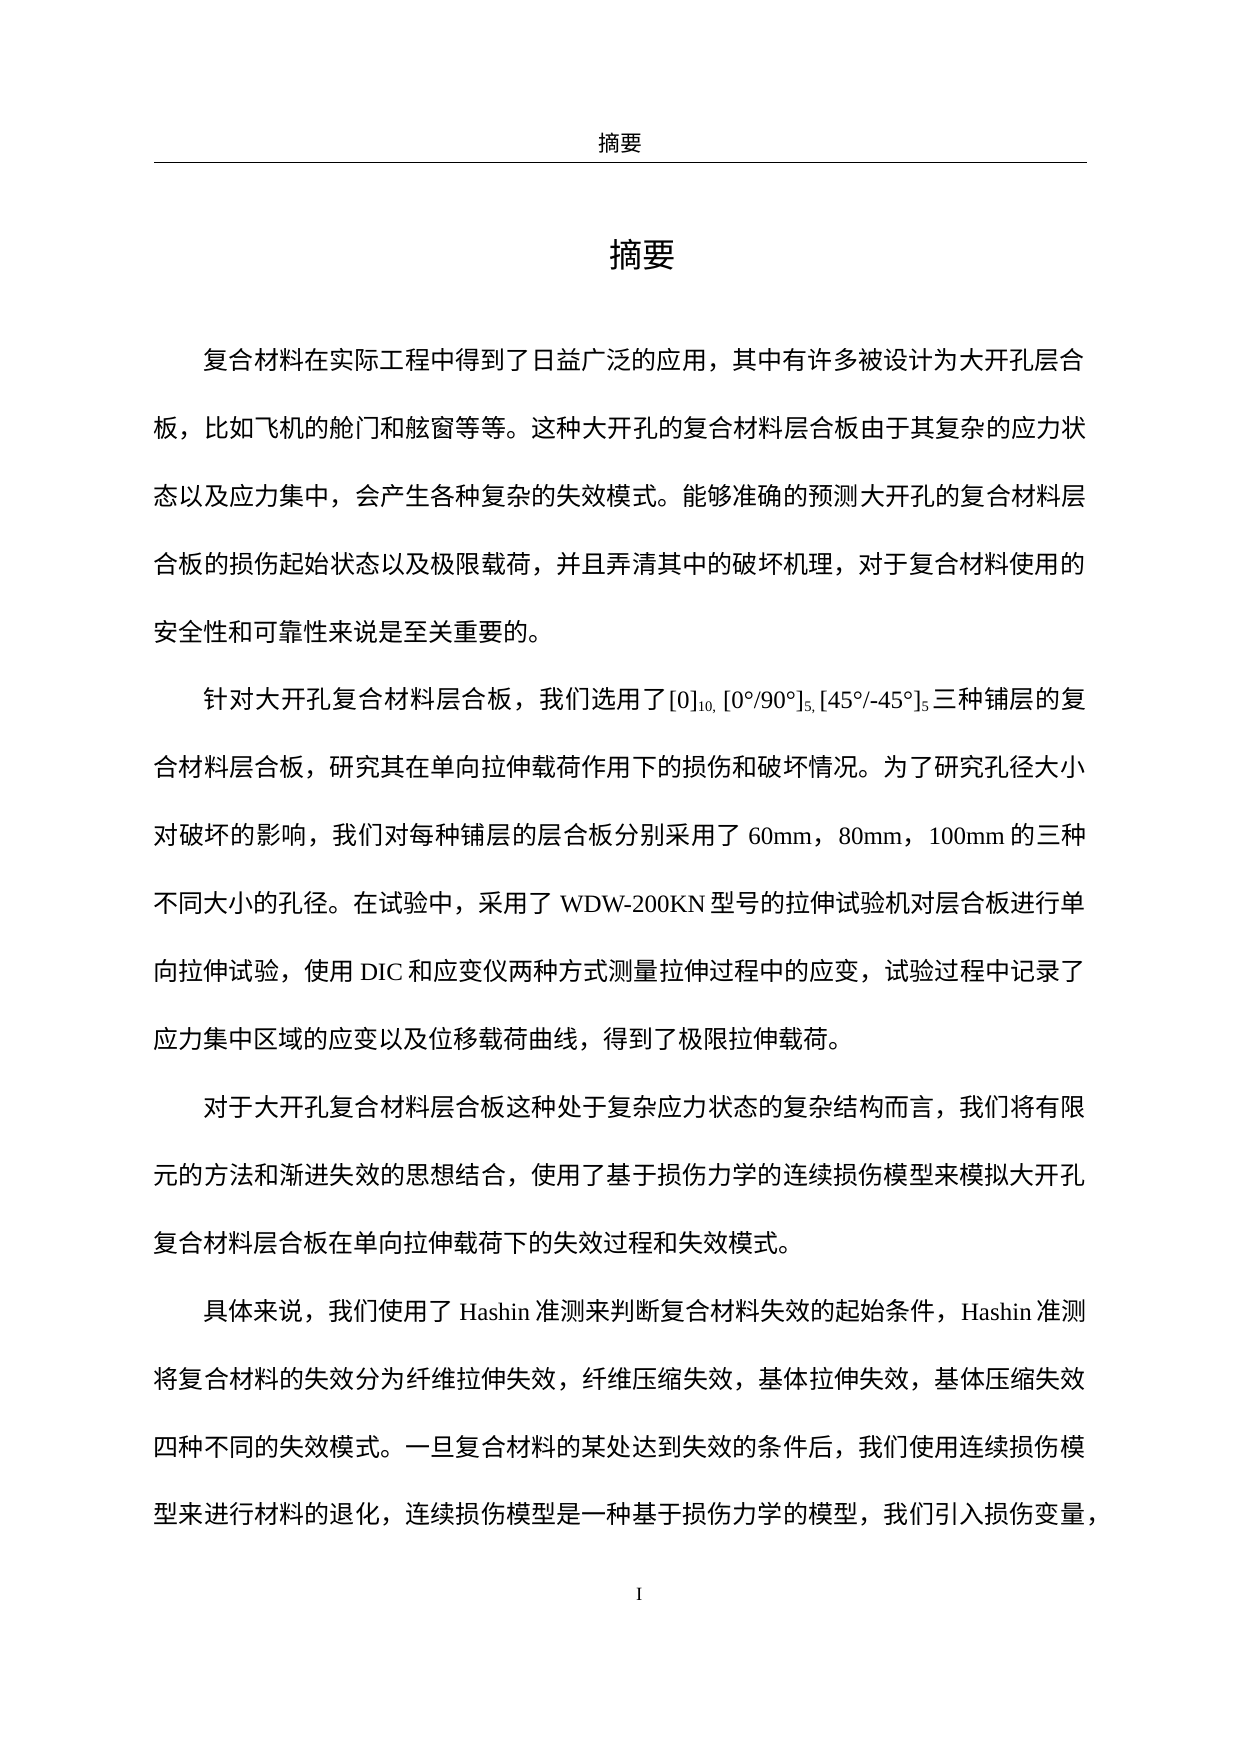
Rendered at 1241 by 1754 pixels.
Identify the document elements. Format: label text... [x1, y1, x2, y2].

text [153, 1275, 1087, 1547]
text 对于大开孔复合材料层合板这种处于复杂应力状态的复杂结构而言，我们将有限元的方法和渐进失效的思想结合，使用了基于损伤力学的连续损伤模型来模拟大开孔复合材料层合板在单向拉伸载荷下的失效过程和失效模式。 [153, 1072, 1087, 1275]
subtitle 摘要 [198, 219, 1087, 287]
text 针对大开孔复合材料层合板，我们选用了[0]10, [0°/90°]5, [45°/-45°]5三种铺层的复合材料层合板，研究其在单向拉伸载荷作用下的损伤和破坏情况。为了研究孔径大小对破坏的影响，我们对每种铺层的层合板分别采用了60mm，80mm，100mm的三种不同大小的孔径。在试验中，采用了WDW-200KN型号的拉伸试验机对层合板进行单向拉伸试验，使用DIC和应变仪两种方式测量拉伸过程中的应变，试验过程中记录了应力集中区域的应变以及位移载荷曲线，得到了极限拉伸载荷。 [153, 664, 1087, 1072]
text 复合材料在实际工程中得到了日益广泛的应用，其中有许多被设计为大开孔层合板，比如飞机的舱门和舷窗等等。这种大开孔的复合材料层合板由于其复杂的应力状态以及应力集中，会产生各种复杂的失效模式。能够准确的预测大开孔的复合材料层合板的损伤起始状态以及极限载荷，并且弄清其中的破坏机理，对于复合材料使用的安全性和可靠性来说是至关重要的。 [153, 324, 1087, 664]
